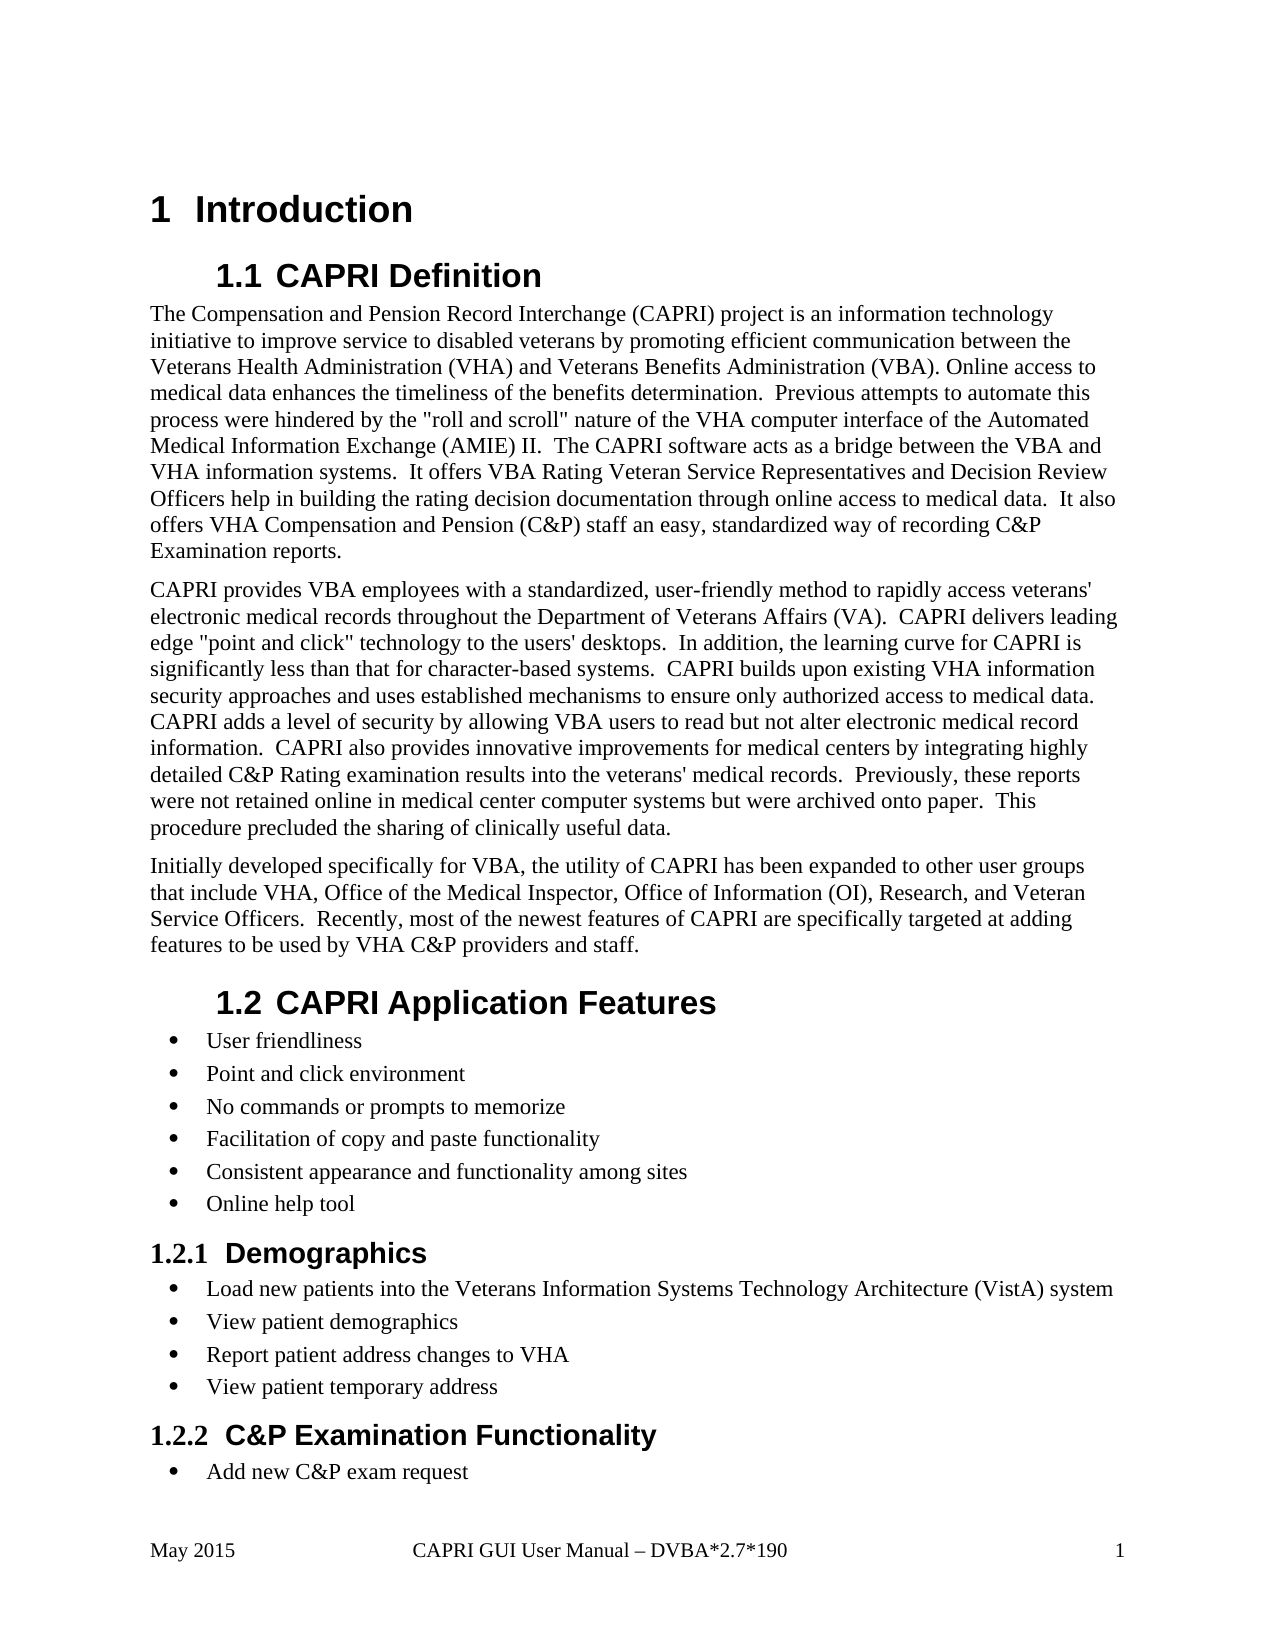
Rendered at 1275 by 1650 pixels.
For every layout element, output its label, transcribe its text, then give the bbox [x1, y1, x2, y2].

text Report patient address changes to VHA [169, 1341, 1125, 1367]
text User friendliness [169, 1027, 1125, 1054]
text Point and click environment [169, 1060, 1125, 1086]
text CAPRI provides VBA employees with a standardized, user-friendly method to rapidly access veterans' electronic medical records throughout the Department of Veterans Affairs (VA). CAPRI delivers leading edge "point and click" technology to the users' desktops. In addition, the learning curve for CAPRI is significantly less than that for character-based systems. CAPRI builds upon existing VHA information security approaches and uses established mechanisms to ensure only authorized access to medical data. CAPRI adds a level of security by allowing VBA users to read but not alter electronic medical record information. CAPRI also provides innovative improvements for medical centers by integrating highly detailed C&P Rating examination results into the veterans' medical records. Previously, these reports were not retained online in medical center computer systems but were archived onto paper. This procedure precluded the sharing of clinically useful data. [150, 576, 1125, 840]
text No commands or prompts to memorize [169, 1093, 1125, 1119]
text The Compensation and Pension Record Interchange (CAPRI) project is an information technology initiative to improve service to disabled veterans by promoting efficient communication between the Veterans Health Administration (VHA) and Veterans Benefits Administration (VBA). Online access to medical data enhances the timeliness of the benefits determination. Previous attempts to automate this process were hindered by the "roll and scroll" nature of the VHA computer interface of the Automated Medical Information Exchange (AMIE) II. The CAPRI software acts as a bridge between the VBA and VHA information systems. It offers VBA Rating Veteran Service Representatives and Decision Review Officers help in building the rating decision documentation through online access to medical data. It also offers VHA Compensation and Pension (C&P) staff an easy, standardized way of recording C&P Examination reports. [150, 300, 1125, 564]
text View patient demographics [169, 1308, 1125, 1334]
subtitle Demographics [150, 1236, 1125, 1269]
text Facilitation of copy and paste functionality [169, 1125, 1125, 1152]
text Consistent appearance and functionality among sites [169, 1158, 1125, 1184]
subtitle Introduction [150, 187, 1125, 231]
text Initially developed specifically for VBA, the utility of CAPRI has been expanded to other user groups that include VHA, Office of the Medical Inspector, Office of Information (OI), Research, and Veteran Service Officers. Recently, most of the newest features of CAPRI are specifically targeted at adding features to be used by VHA C&P providers and staff. [150, 852, 1125, 958]
subtitle CAPRI Application Features [216, 983, 1125, 1021]
text Load new patients into the Veterans Information Systems Technology Architecture (VistA) system [169, 1276, 1125, 1302]
subtitle C&P Examination Functionality [150, 1418, 1125, 1452]
text Add new C&P exam request [169, 1458, 1125, 1485]
subtitle CAPRI Definition [216, 256, 1125, 294]
text Online help tool [169, 1191, 1125, 1217]
text View patient temporary address [169, 1373, 1125, 1400]
